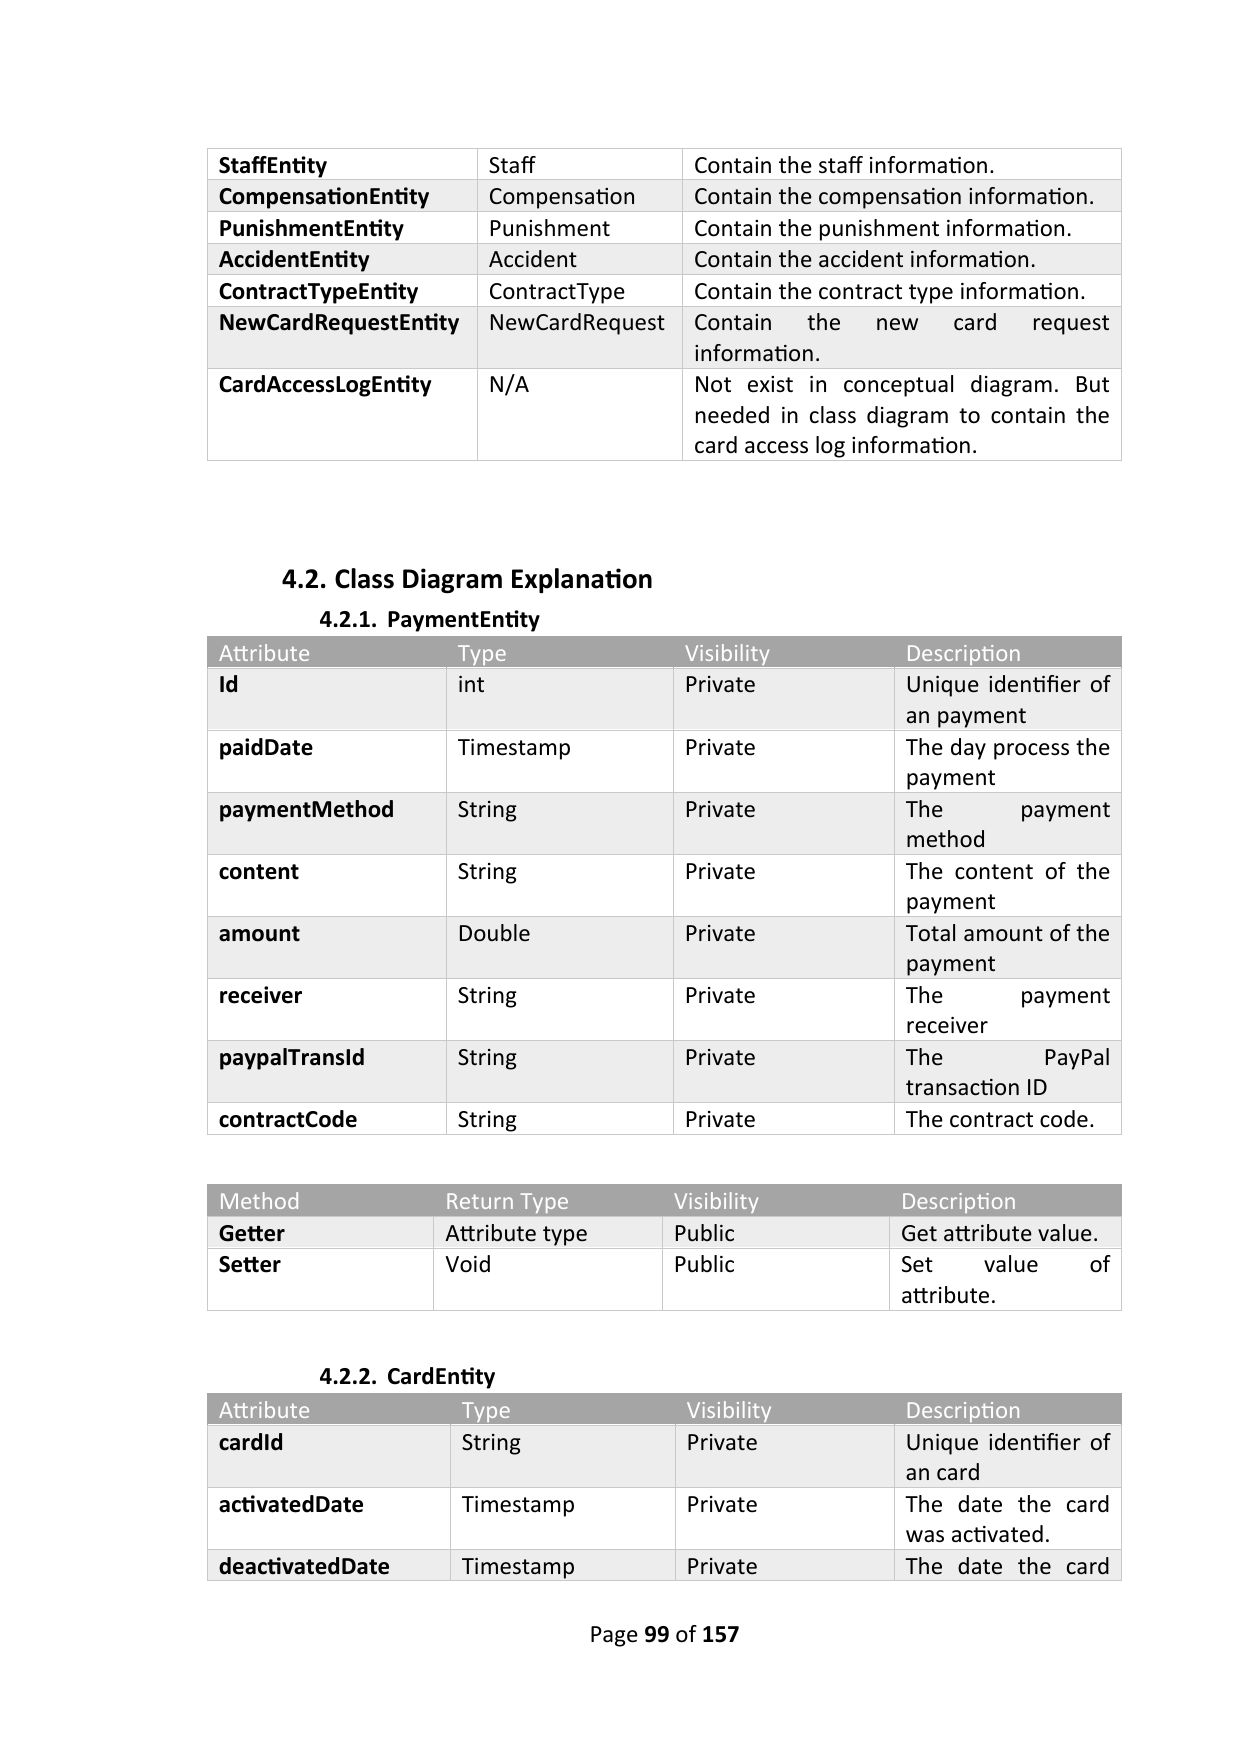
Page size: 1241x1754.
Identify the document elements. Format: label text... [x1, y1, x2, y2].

table_cell NewCardRequestEntity [208, 307, 477, 368]
table_cell Punishment [478, 212, 682, 242]
subtitle CardEntity [319, 1360, 1122, 1391]
table_cell Double [447, 917, 673, 978]
table_cell String [447, 1103, 673, 1134]
table_cell content [208, 855, 446, 916]
table_cell Get attribute value. [890, 1217, 1121, 1247]
table_cell NewCardRequest [478, 307, 682, 368]
table_cell Setter [208, 1249, 433, 1309]
table_cell Contain the punishment information. [683, 212, 1121, 242]
table_cell Compensation [478, 180, 682, 211]
table_cell Staff [478, 149, 682, 179]
table_cell String [451, 1426, 675, 1487]
table_cell Total amount of the payment [895, 917, 1121, 978]
table_cell receiver [208, 979, 446, 1040]
table_cell Private [676, 1426, 894, 1487]
table_header Type [447, 637, 673, 667]
table_header Description [895, 1394, 1121, 1424]
table_cell String [447, 1041, 673, 1102]
table_cell deactivatedDate [208, 1550, 450, 1580]
table_cell Contain the compensation information. [683, 180, 1121, 211]
table_header Attribute [208, 1394, 450, 1424]
table_cell Void [434, 1249, 662, 1309]
table_cell Private [674, 793, 894, 854]
table_cell Timestamp [451, 1550, 675, 1580]
table_cell amount [208, 917, 446, 978]
table_cell Private [674, 917, 894, 978]
table_cell The day process the payment [895, 731, 1121, 792]
table_cell The contract code. [895, 1103, 1121, 1134]
subtitle Class Diagram Explanation [282, 560, 1122, 596]
table_cell Timestamp [447, 731, 673, 792]
table_header Type [451, 1394, 675, 1424]
table_header Visibility [674, 637, 894, 667]
table_cell Private [676, 1550, 894, 1580]
table_cell StaffEntity [208, 149, 477, 179]
table_cell int [447, 669, 673, 729]
table_cell paidDate [208, 731, 446, 792]
table_cell Private [674, 979, 894, 1040]
table_cell Private [674, 1041, 894, 1102]
table_cell ContractTypeEntity [208, 275, 477, 306]
table_cell paypalTransId [208, 1041, 446, 1102]
table_header Visibility [676, 1394, 894, 1424]
table_cell Private [674, 855, 894, 916]
table_cell CompensationEntity [208, 180, 477, 211]
table_header Description [895, 637, 1121, 667]
table_cell Accident [478, 244, 682, 274]
table_cell String [447, 979, 673, 1040]
table_cell The PayPal transaction ID [895, 1041, 1121, 1102]
table_header Visibility [663, 1185, 889, 1216]
table_cell The payment method [895, 793, 1121, 854]
table_cell AccidentEntity [208, 244, 477, 274]
table_cell Unique identifier of an payment [895, 669, 1121, 729]
table_cell Contain the new card request information. [683, 307, 1121, 368]
table_cell PunishmentEntity [208, 212, 477, 242]
table_header Method [208, 1185, 433, 1216]
table_cell paymentMethod [208, 793, 446, 854]
table_cell Timestamp [451, 1488, 675, 1549]
subtitle PaymentEntity [319, 603, 1122, 633]
table_cell Private [674, 1103, 894, 1134]
table_cell Private [676, 1488, 894, 1549]
table_cell Contain the staff information. [683, 149, 1121, 179]
table_cell contractCode [208, 1103, 446, 1134]
table_cell Contain the accident information. [683, 244, 1121, 274]
table_cell The date the card was activated. [895, 1488, 1121, 1549]
table_header Description [890, 1185, 1121, 1216]
table_cell Set value of attribute. [890, 1249, 1121, 1309]
table_cell Getter [208, 1217, 433, 1247]
table_cell Contain the contract type information. [683, 275, 1121, 306]
table_cell ContractType [478, 275, 682, 306]
table_cell Id [208, 669, 446, 729]
table_cell activatedDate [208, 1488, 450, 1549]
table_cell Attribute type [434, 1217, 662, 1247]
table_cell Private [674, 731, 894, 792]
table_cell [895, 1550, 1121, 1580]
table_header Attribute [208, 637, 446, 667]
table_cell Public [663, 1249, 889, 1309]
table_cell Private [674, 669, 894, 729]
table_cell String [447, 793, 673, 854]
table_cell String [447, 855, 673, 916]
table_header Return Type [434, 1185, 662, 1216]
table_cell cardId [208, 1426, 450, 1487]
table_cell Public [663, 1217, 889, 1247]
table_cell Not exist in conceptual diagram. But needed in class diagram to contain the card access log information. [683, 369, 1121, 460]
table_cell Unique identifier of an card [895, 1426, 1121, 1487]
table_cell The payment receiver [895, 979, 1121, 1040]
table_cell N/A [478, 369, 682, 460]
table_cell The content of the payment [895, 855, 1121, 916]
table_cell CardAccessLogEntity [208, 369, 477, 460]
